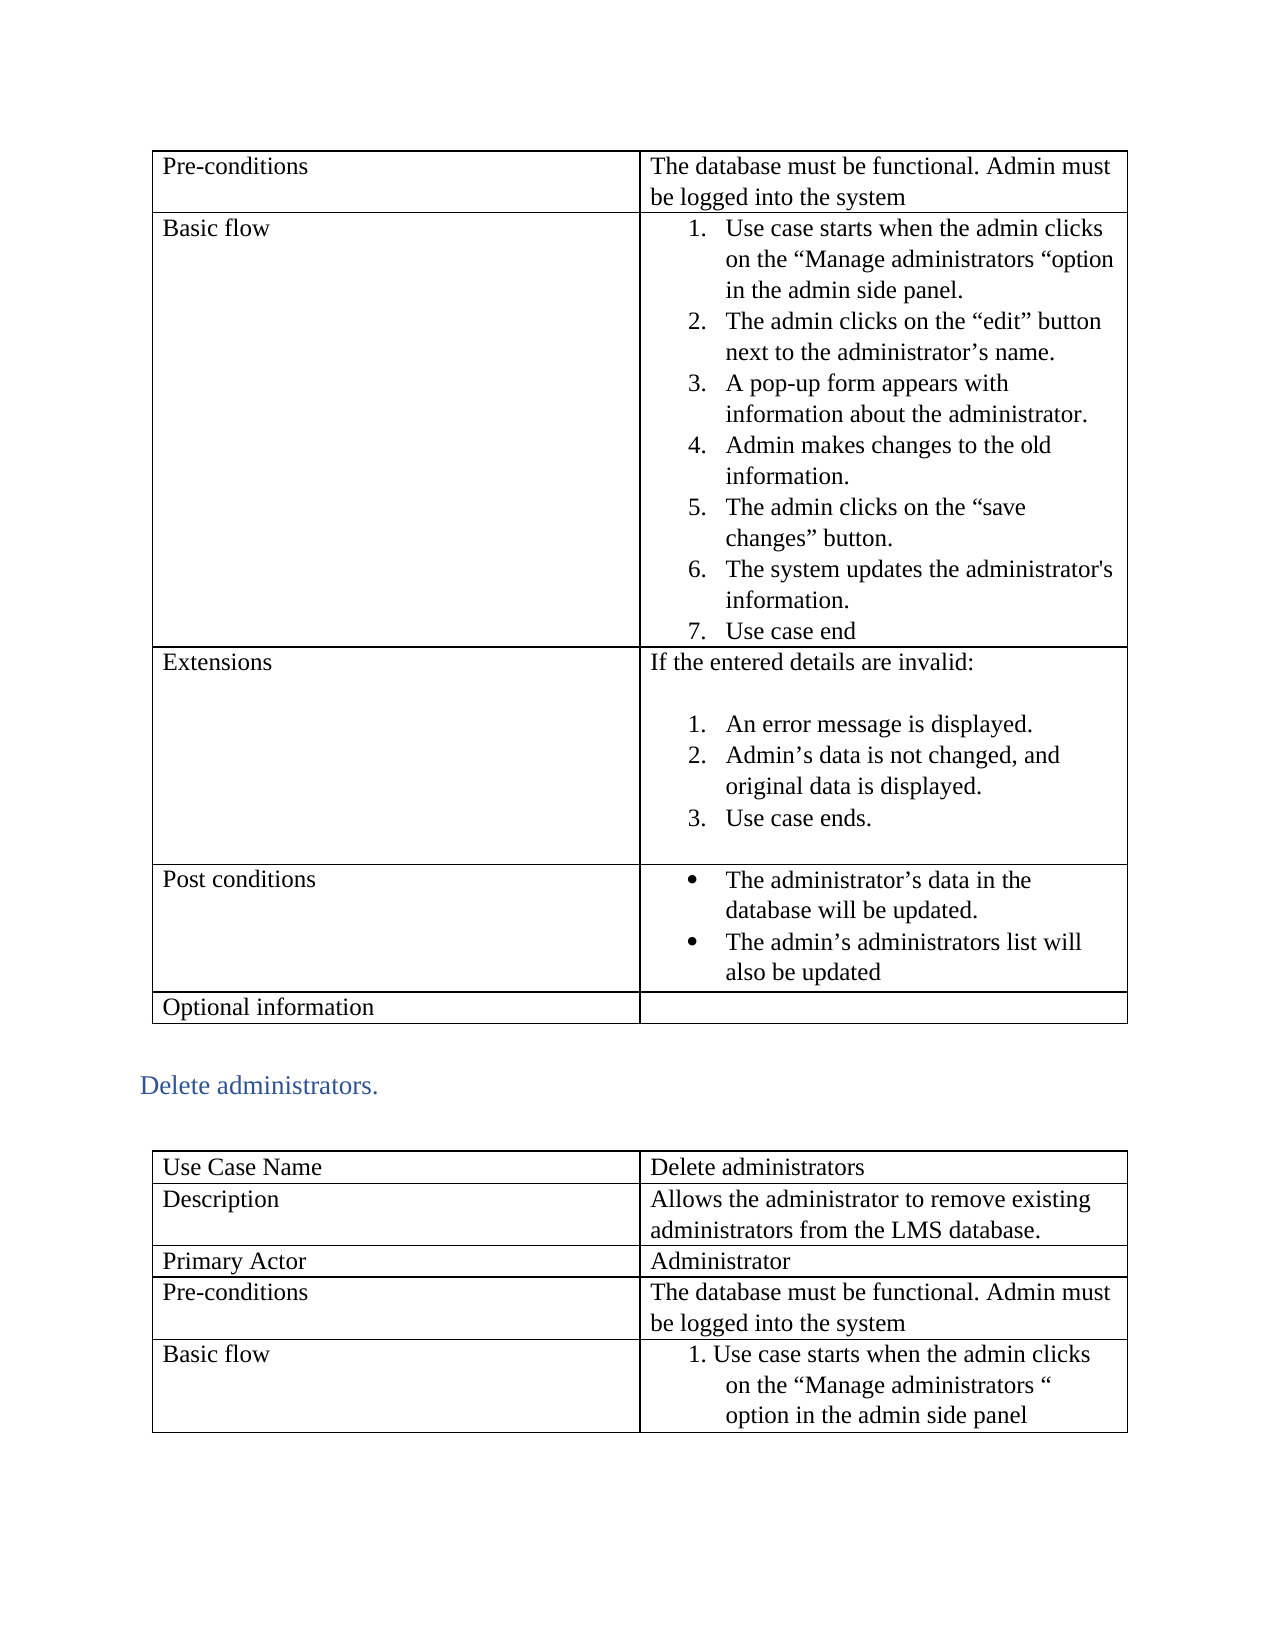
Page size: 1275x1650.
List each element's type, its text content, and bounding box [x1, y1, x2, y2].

table_cell Allows the administrator to remove existing administrators from the LMS database. [641, 1184, 1127, 1245]
table_cell Administrator [641, 1246, 1127, 1276]
table_header The database must be functional. Admin must be logged into the system [641, 152, 1127, 212]
table_cell Basic flow [153, 1340, 639, 1431]
table_cell Description [153, 1184, 639, 1245]
table_cell 1. Use case starts when the admin clicks on the “Manage administrators “ option in the admin side panel [641, 1340, 1127, 1431]
table_cell [641, 993, 1127, 1022]
table_cell The administrator’s data in the database will be updated. The admin’s administrators list will also be updated [641, 865, 1127, 991]
table_cell Use case starts when the admin clicks on the “Manage administrators “option in the admin side panel. The admin clicks on the “edit” button next to the administrator’s name. A pop-up form appears with information about the administrator. Admin makes changes to the old information. The admin clicks on the “save changes” button. The system updates the administrator's information. Use case end [641, 213, 1127, 646]
table_cell Extensions [153, 648, 639, 864]
table_cell Pre-conditions [153, 1278, 639, 1338]
table_cell Optional information [153, 993, 639, 1022]
table_header Use Case Name [153, 1152, 639, 1183]
table_cell If the entered details are invalid: An error message is displayed. Admin’s data is not changed, and original data is displayed. Use case ends. [641, 648, 1127, 864]
table_header Delete administrators [641, 1152, 1127, 1183]
subtitle Delete administrators. [139, 1069, 1158, 1100]
table_header Pre-conditions [153, 152, 639, 212]
table_cell Post conditions [153, 865, 639, 991]
table_cell Basic flow [153, 213, 639, 646]
table_cell The database must be functional. Admin must be logged into the system [641, 1278, 1127, 1338]
table_cell Primary Actor [153, 1246, 639, 1276]
